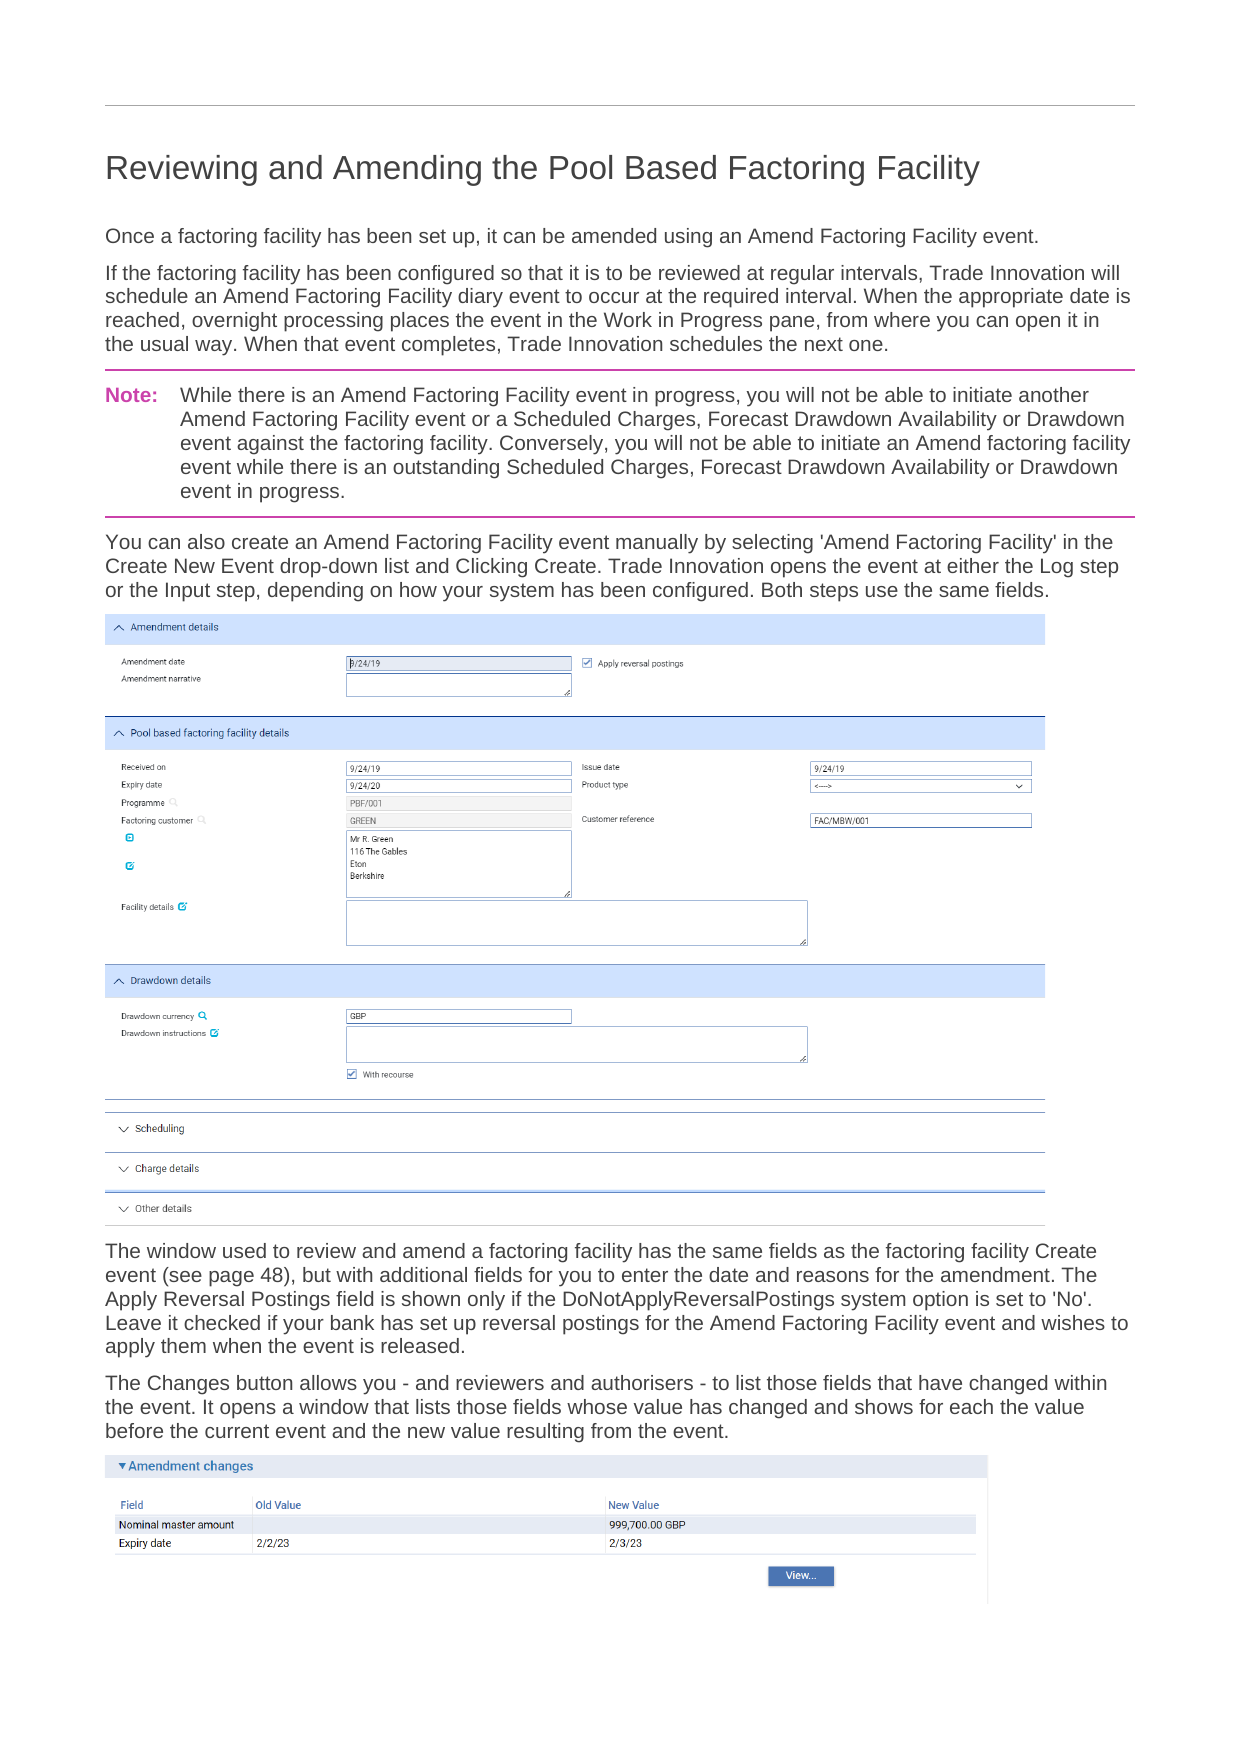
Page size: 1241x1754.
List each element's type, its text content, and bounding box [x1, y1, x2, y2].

text The window used to review and amend a factoring facility has the same fields as the factoring facility Create event (see page 55), but with additional fields for you to enter the date and reasons for the amendment. The Apply Reversal Postings field is shown only if the DoNotApplyReversalPostings system option is set to 'No'. Leave it checked if your bank has set up reversal postings for the Amend Factoring Facility event and wishes to apply them when the event is released. [105, 1238, 1135, 1358]
picture [104, 1455, 989, 1604]
text While there is an Amend Factoring Facility event in progress, you will not be able to initiate another Amend Factoring Facility event or a Scheduled Charges, Forecast Drawdown Availability or Drawdown event against the factoring facility. Conversely, you will not be able to initiate an Amend factoring facility event while there is an outstanding Scheduled Charges, Forecast Drawdown Availability or Drawdown event in progress. [105, 371, 1135, 516]
subtitle Reviewing and Amending the Pool Based Factoring Facility [105, 148, 1135, 186]
text If the factoring facility has been configured so that it is to be reviewed at regular intervals, Trade Innovation will schedule an Amend Factoring Facility diary event to occur at the required interval. When the appropriate date is reached, overnight processing places the event in the Work in Progress pane, from where you can open it in the usual way. When that event completes, Trade Innovation schedules the next one. [105, 260, 1135, 356]
picture [105, 614, 1046, 1100]
text The Changes button allows you - and reviewers and authorisers - to list those fields that have changed within the event. It opens a window that lists those fields whose value has changed and shows for each the value before the current event and the new value resulting from the event. [105, 1371, 1135, 1443]
text You can also create an Amend Factoring Facility event manually by selecting 'Amend Factoring Facility' in the Create New Event drop-down list and Clicking Create. Trade Innovation opens the event at either the Log step or the Input step, depending on how your system has been configured. Both steps use the same fields. [105, 530, 1135, 602]
text Once a factoring facility has been set up, it can be amended using an Amend Factoring Facility event. [105, 224, 1135, 248]
picture [105, 1112, 1046, 1226]
